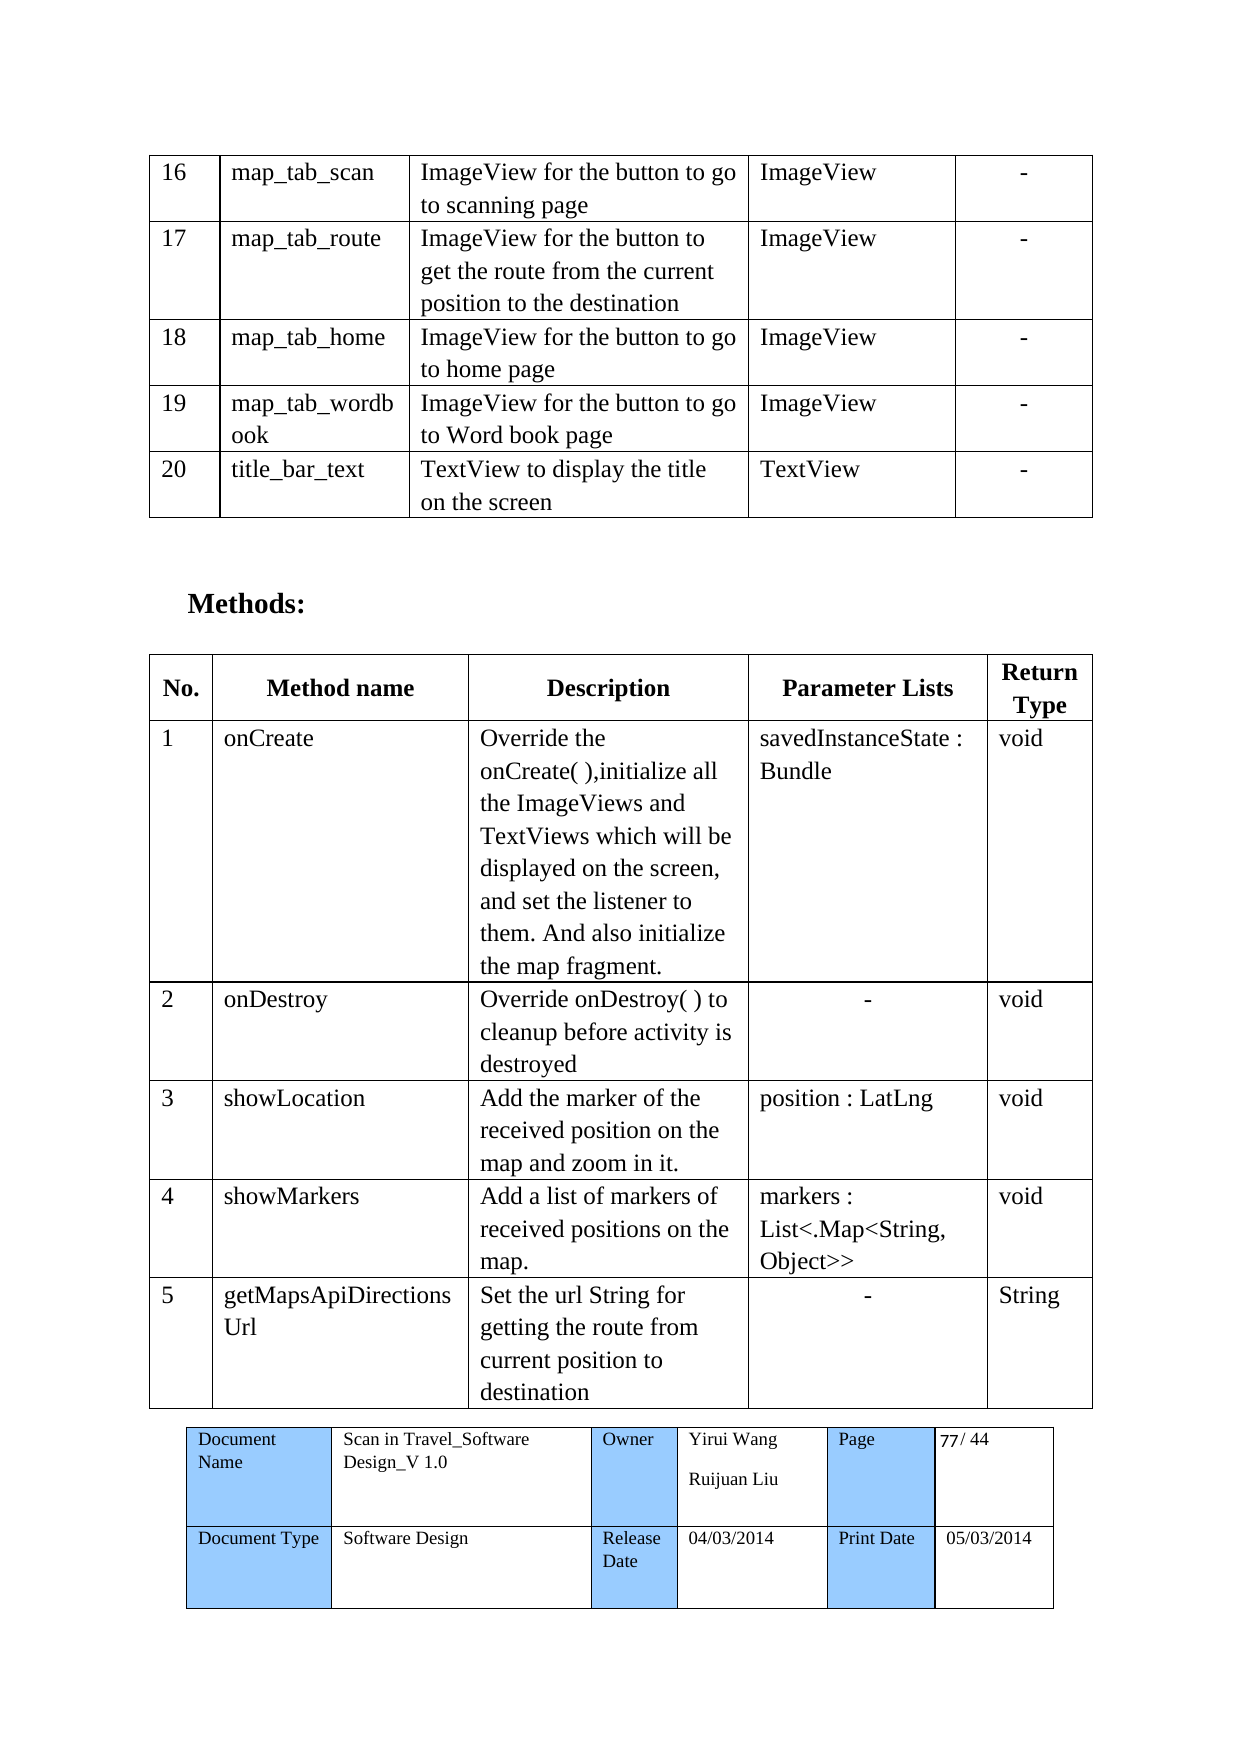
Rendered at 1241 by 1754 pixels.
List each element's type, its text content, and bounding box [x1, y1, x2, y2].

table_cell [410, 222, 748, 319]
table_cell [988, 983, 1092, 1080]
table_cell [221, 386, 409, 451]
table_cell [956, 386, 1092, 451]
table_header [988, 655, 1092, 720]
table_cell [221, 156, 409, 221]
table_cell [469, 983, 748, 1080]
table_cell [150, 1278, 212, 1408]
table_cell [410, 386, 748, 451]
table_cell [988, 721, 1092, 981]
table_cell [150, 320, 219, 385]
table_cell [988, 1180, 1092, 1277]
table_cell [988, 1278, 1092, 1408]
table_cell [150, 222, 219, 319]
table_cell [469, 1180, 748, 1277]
text Methods: [187, 570, 1053, 635]
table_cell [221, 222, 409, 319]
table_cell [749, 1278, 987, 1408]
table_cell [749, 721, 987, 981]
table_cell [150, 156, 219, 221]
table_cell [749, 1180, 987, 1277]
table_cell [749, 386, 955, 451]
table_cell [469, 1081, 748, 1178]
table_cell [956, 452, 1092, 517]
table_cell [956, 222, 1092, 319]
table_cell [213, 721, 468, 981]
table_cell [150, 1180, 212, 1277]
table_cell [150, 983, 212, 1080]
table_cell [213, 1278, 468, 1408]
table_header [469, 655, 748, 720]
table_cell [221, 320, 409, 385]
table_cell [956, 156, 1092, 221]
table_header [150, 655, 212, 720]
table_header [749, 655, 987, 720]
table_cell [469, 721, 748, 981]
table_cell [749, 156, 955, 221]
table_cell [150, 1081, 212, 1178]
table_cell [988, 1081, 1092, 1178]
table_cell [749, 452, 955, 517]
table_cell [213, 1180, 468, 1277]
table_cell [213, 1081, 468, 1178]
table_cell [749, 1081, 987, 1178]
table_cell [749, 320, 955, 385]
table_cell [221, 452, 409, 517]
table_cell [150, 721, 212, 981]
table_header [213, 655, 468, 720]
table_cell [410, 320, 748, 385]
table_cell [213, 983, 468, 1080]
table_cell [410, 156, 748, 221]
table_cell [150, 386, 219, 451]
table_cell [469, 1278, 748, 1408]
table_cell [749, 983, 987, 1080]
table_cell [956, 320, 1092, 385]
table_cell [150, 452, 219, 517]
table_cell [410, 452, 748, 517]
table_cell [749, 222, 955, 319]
